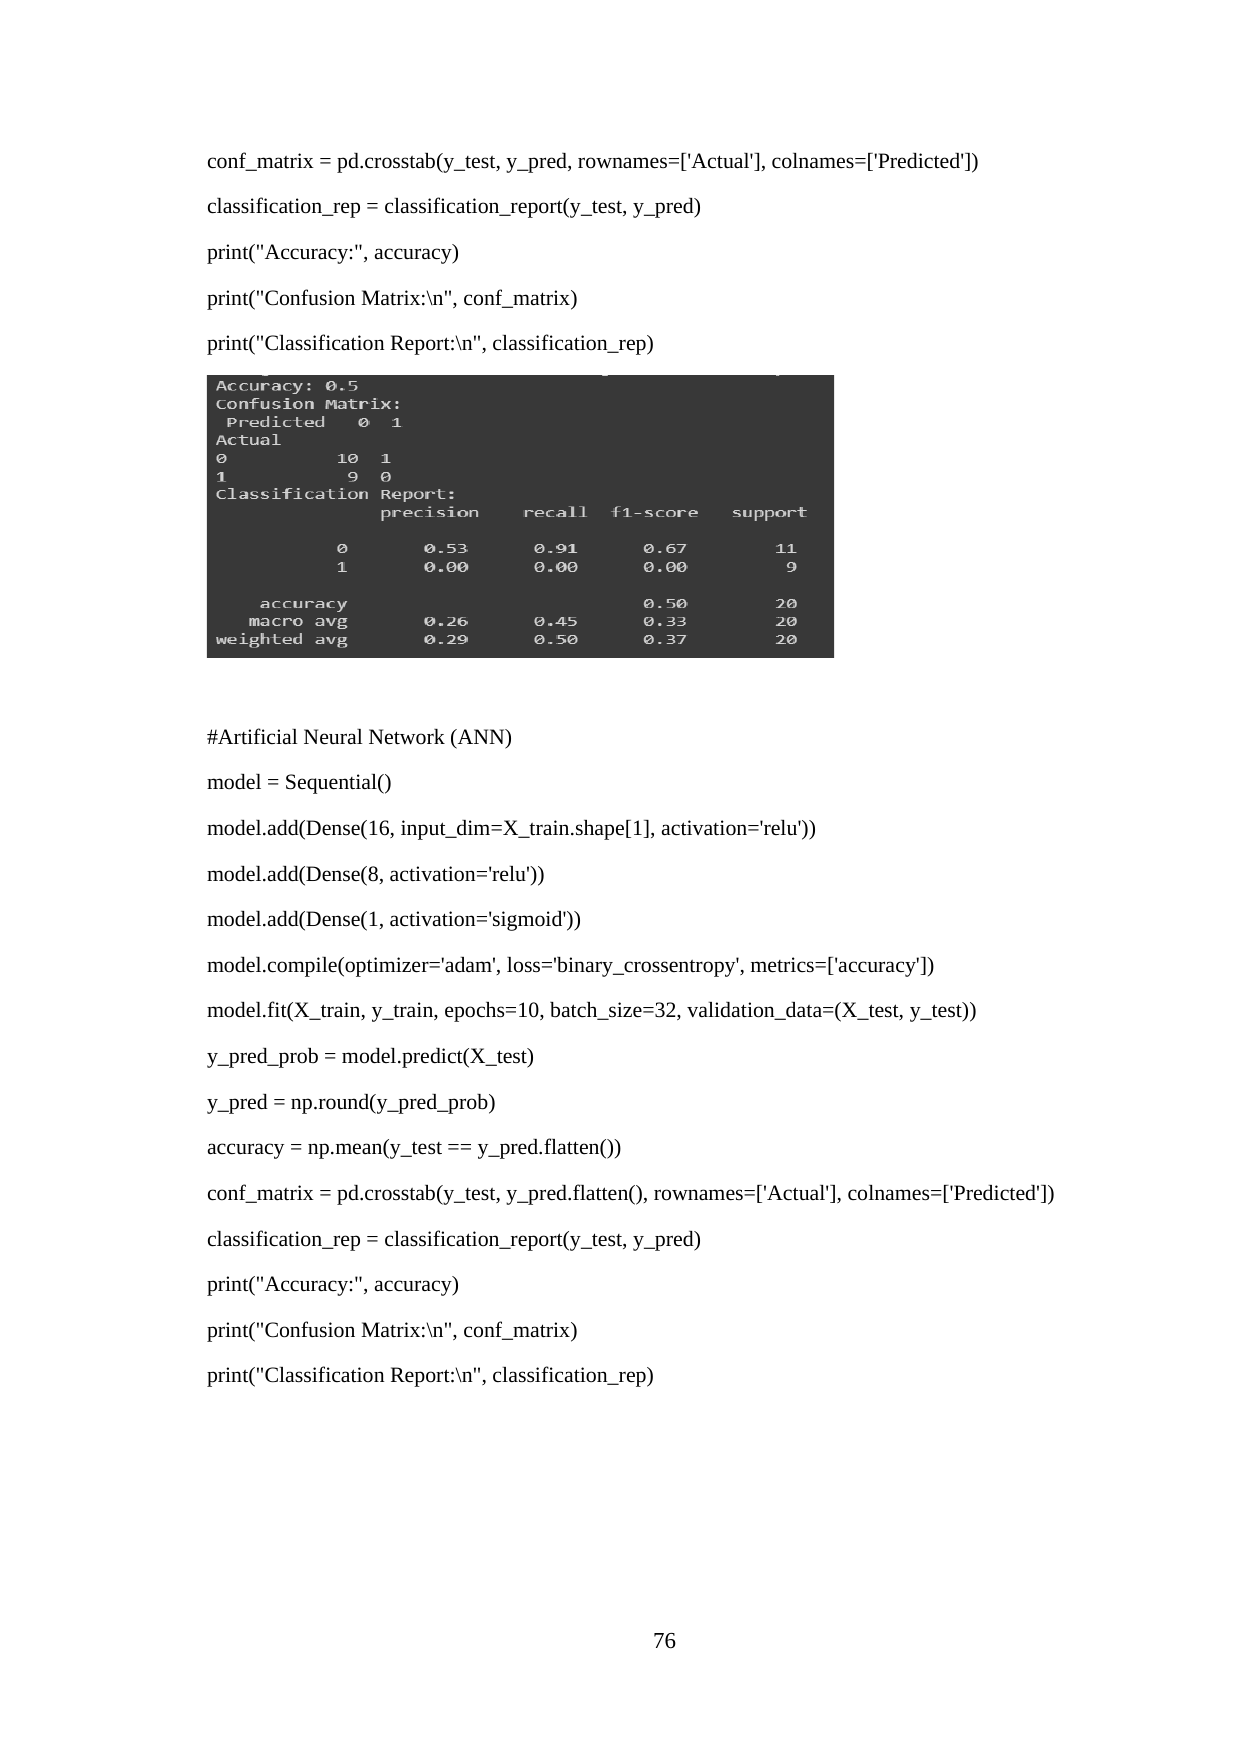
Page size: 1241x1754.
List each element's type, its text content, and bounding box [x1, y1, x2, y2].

text print("Classification Report:\n", classification_rep) [207, 1362, 1122, 1388]
text #Artificial Neural Network (ANN) [207, 724, 1122, 749]
text classification_rep = classification_report(y_test, y_pred) [207, 193, 1122, 218]
text conf_matrix = pd.crosstab(y_test, y_pred.flatten(), rownames=['Actual'], colnames=['Predicted']) [207, 1180, 1122, 1205]
text y_pred = np.round(y_pred_prob) [207, 1089, 1122, 1114]
text conf_matrix = pd.crosstab(y_test, y_pred, rownames=['Actual'], colnames=['Predicted']) [207, 148, 1122, 173]
text accuracy = np.mean(y_test == y_pred.flatten()) [207, 1134, 1122, 1159]
text model = Sequential() [207, 769, 1122, 794]
text print("Confusion Matrix:\n", conf_matrix) [207, 1317, 1122, 1342]
text model.add(Dense(1, activation='sigmoid')) [207, 906, 1122, 931]
text model.fit(X_train, y_train, epochs=10, batch_size=32, validation_data=(X_test, y_test)) [207, 997, 1122, 1023]
text model.add(Dense(8, activation='relu')) [207, 861, 1122, 886]
text model.compile(optimizer='adam', loss='binary_crossentropy', metrics=['accuracy']) [207, 952, 1122, 977]
picture [206, 375, 835, 658]
text model.add(Dense(16, input_dim=X_train.shape[1], activation='relu')) [207, 815, 1122, 840]
text y_pred_prob = model.predict(X_test) [207, 1043, 1122, 1068]
text print("Classification Report:\n", classification_rep) [207, 330, 1122, 355]
text print("Accuracy:", accuracy) [207, 1271, 1122, 1296]
text print("Accuracy:", accuracy) [207, 239, 1122, 264]
text classification_rep = classification_report(y_test, y_pred) [207, 1226, 1122, 1251]
text print("Confusion Matrix:\n", conf_matrix) [207, 284, 1122, 310]
